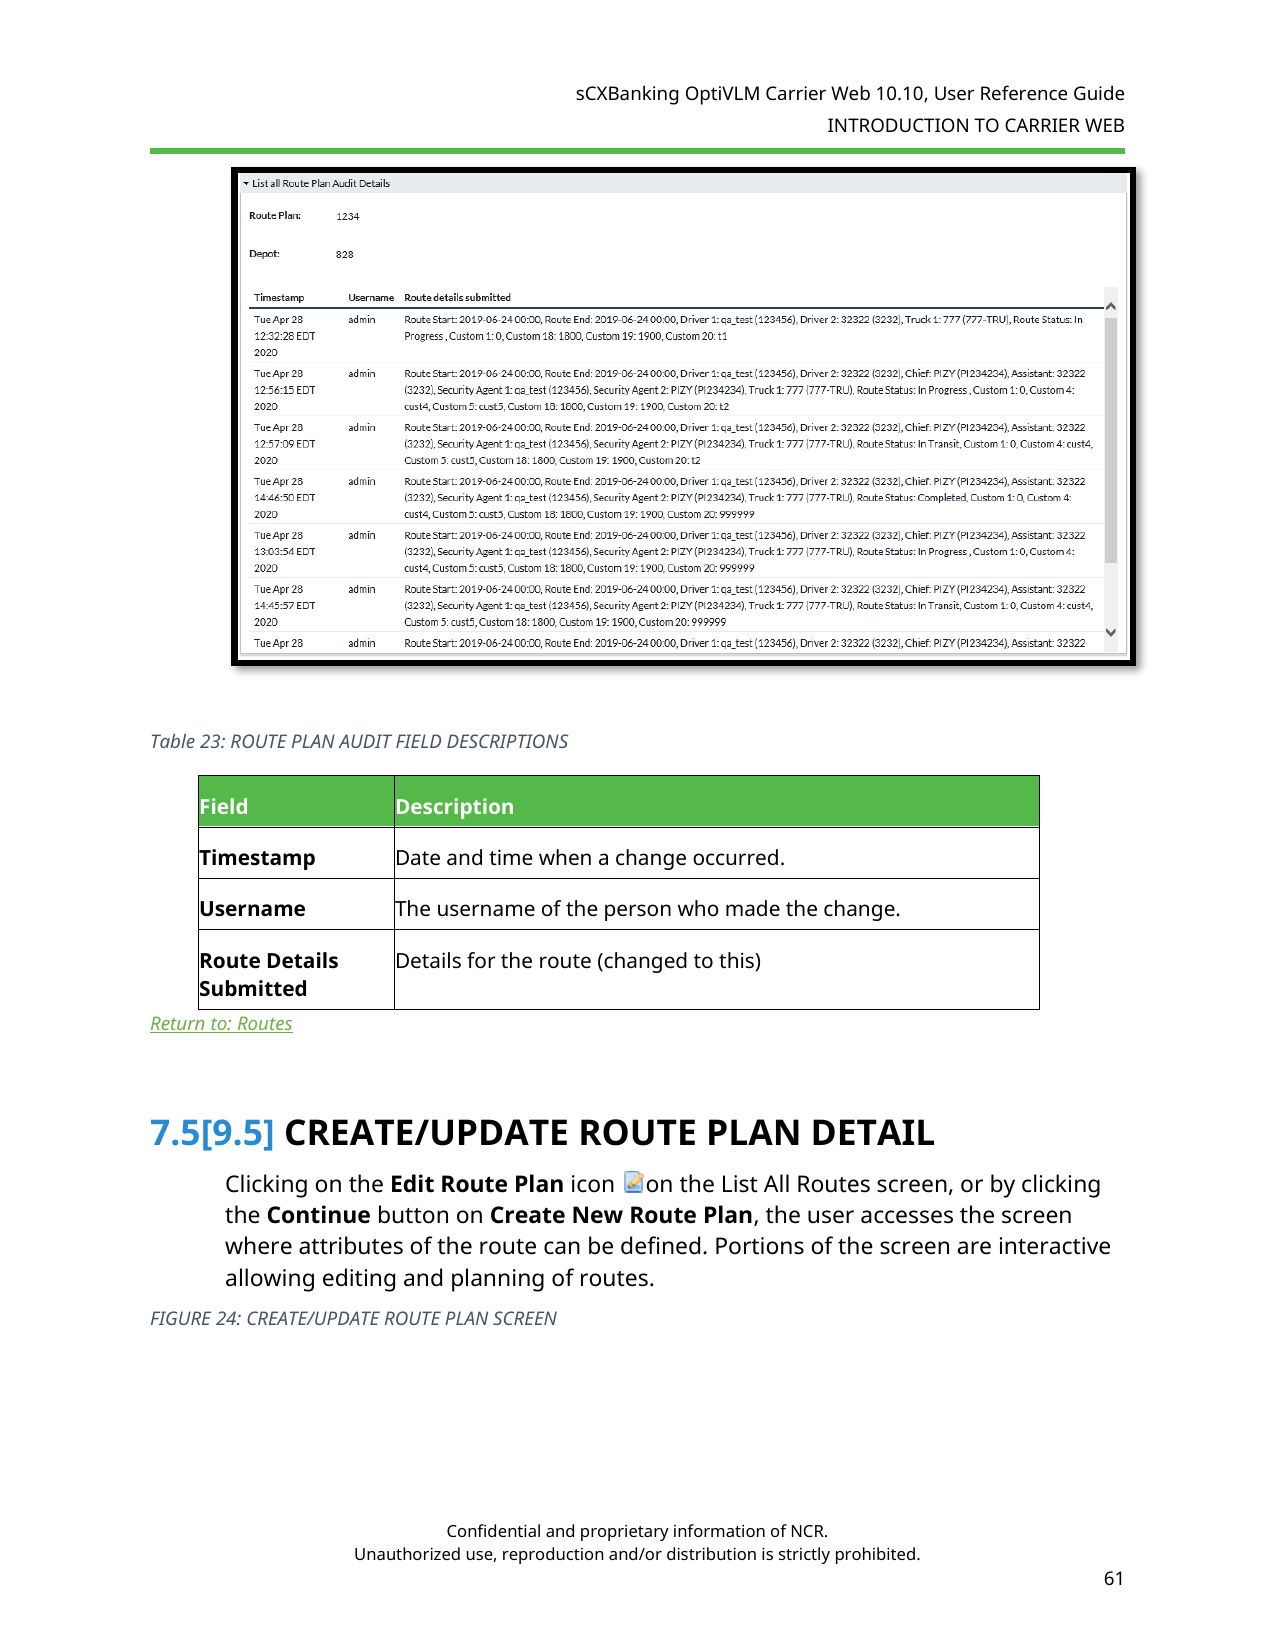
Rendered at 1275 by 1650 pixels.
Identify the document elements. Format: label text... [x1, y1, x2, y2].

picture [238, 173, 1130, 660]
table_cell Timestamp [199, 828, 394, 878]
table_cell Route Details Submitted [199, 930, 394, 1009]
table_header Description [395, 776, 1039, 826]
text FIGURE 24: CREATE/UPDATE ROUTE PLAN SCREEN [150, 1305, 1125, 1331]
text Clicking on the Edit Route Plan icon on the List All Routes screen, or by clicking the Continue button on Create New Route Plan, the user accesses the screen where attributes of the route can be defined. Portions of the screen are interactive allowing editing and planning of routes. [225, 1168, 1125, 1293]
table_cell The username of the person who made the change. [395, 879, 1039, 929]
table_cell Details for the route (changed to this) [395, 930, 1039, 1009]
subtitle CREATE/UPDATE ROUTE PLAN DETAIL [150, 1107, 1125, 1155]
text Return to: Routes [150, 1010, 1125, 1036]
table_cell Date and time when a change occurred. [395, 828, 1039, 878]
table_header Field [199, 776, 394, 826]
table_cell Username [199, 879, 394, 929]
